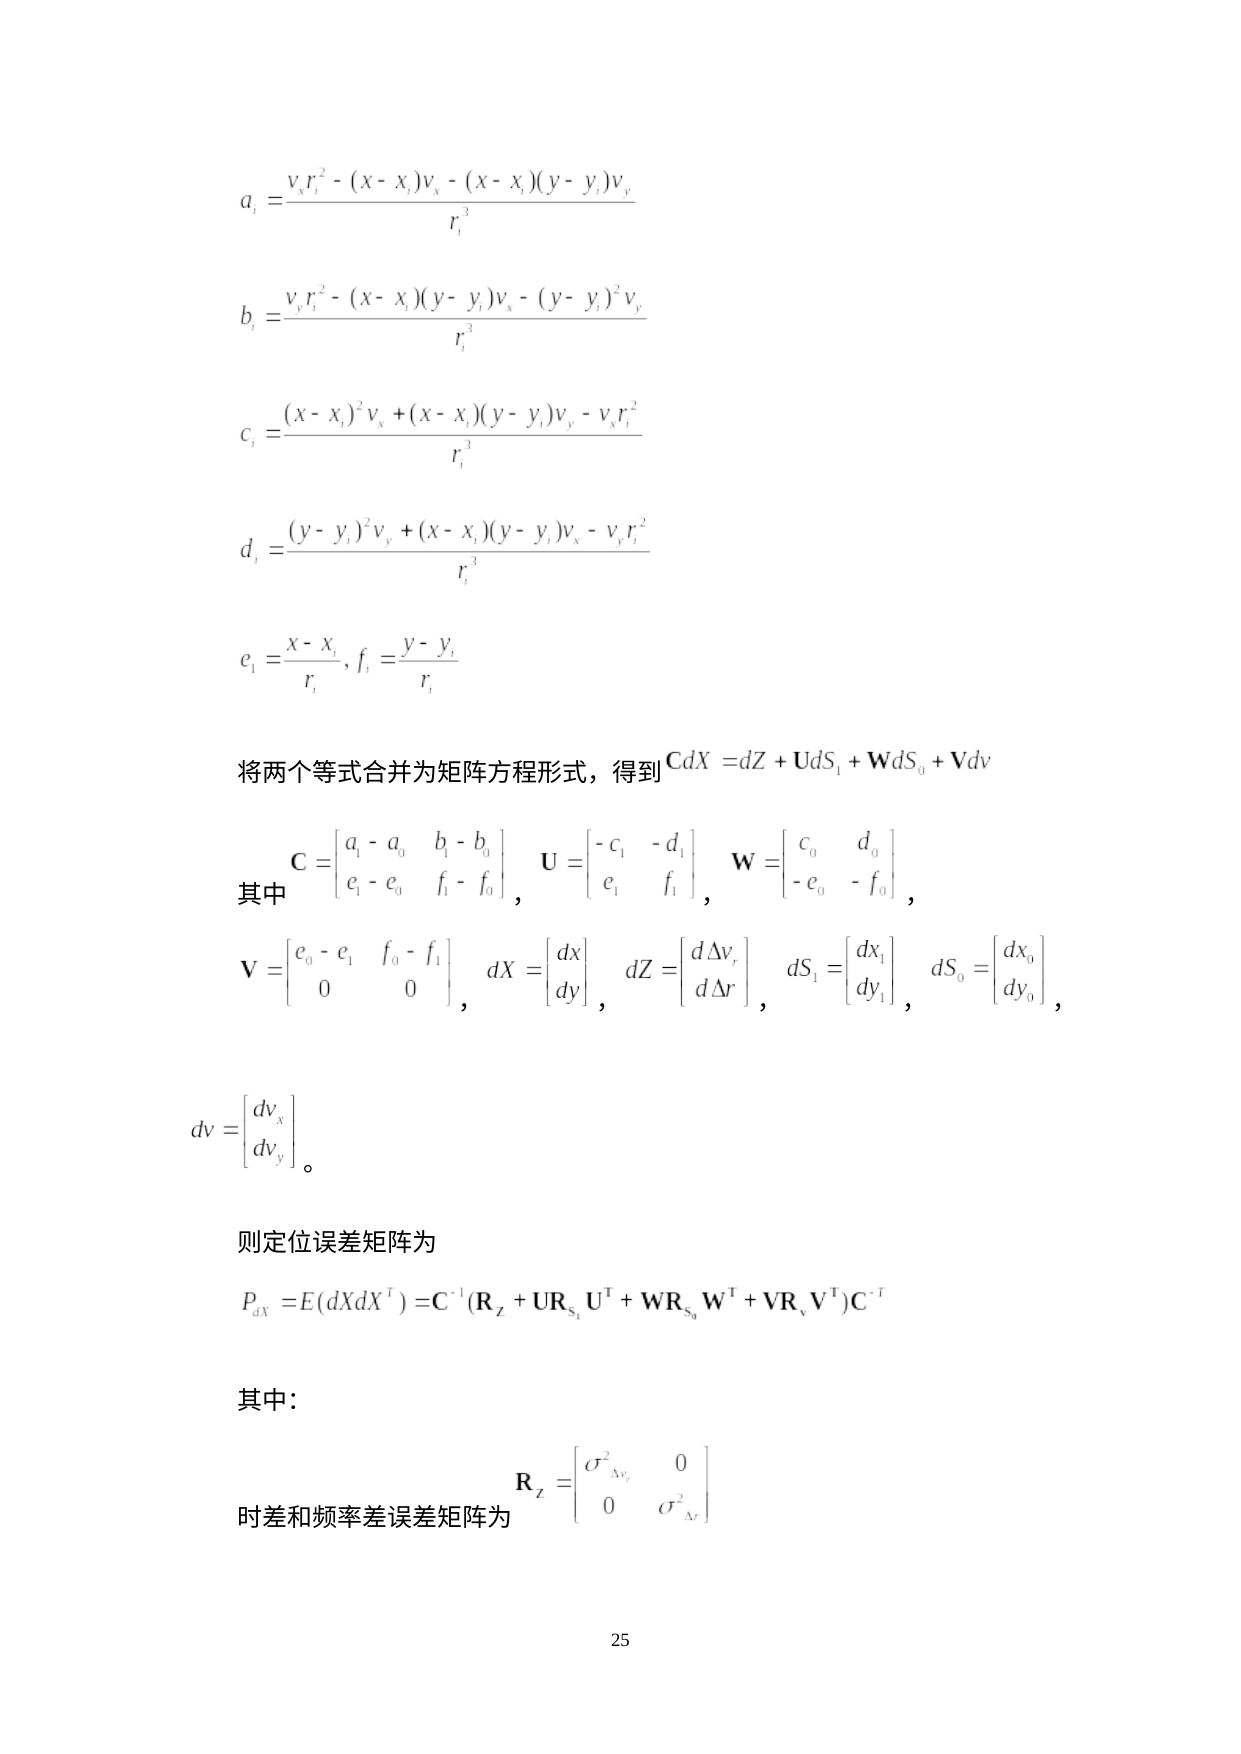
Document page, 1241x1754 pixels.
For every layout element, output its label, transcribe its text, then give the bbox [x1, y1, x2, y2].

text 其中，，， [187, 818, 1053, 916]
text ，，，，，。 [187, 925, 1053, 1184]
text 将两个等式合并为矩阵方程形式，得到 [187, 744, 1053, 809]
text 则定位误差矩阵为 [187, 1208, 1053, 1273]
text 其中： [187, 1366, 1053, 1431]
text 时差和频率差误差矩阵为 [187, 1440, 1053, 1538]
